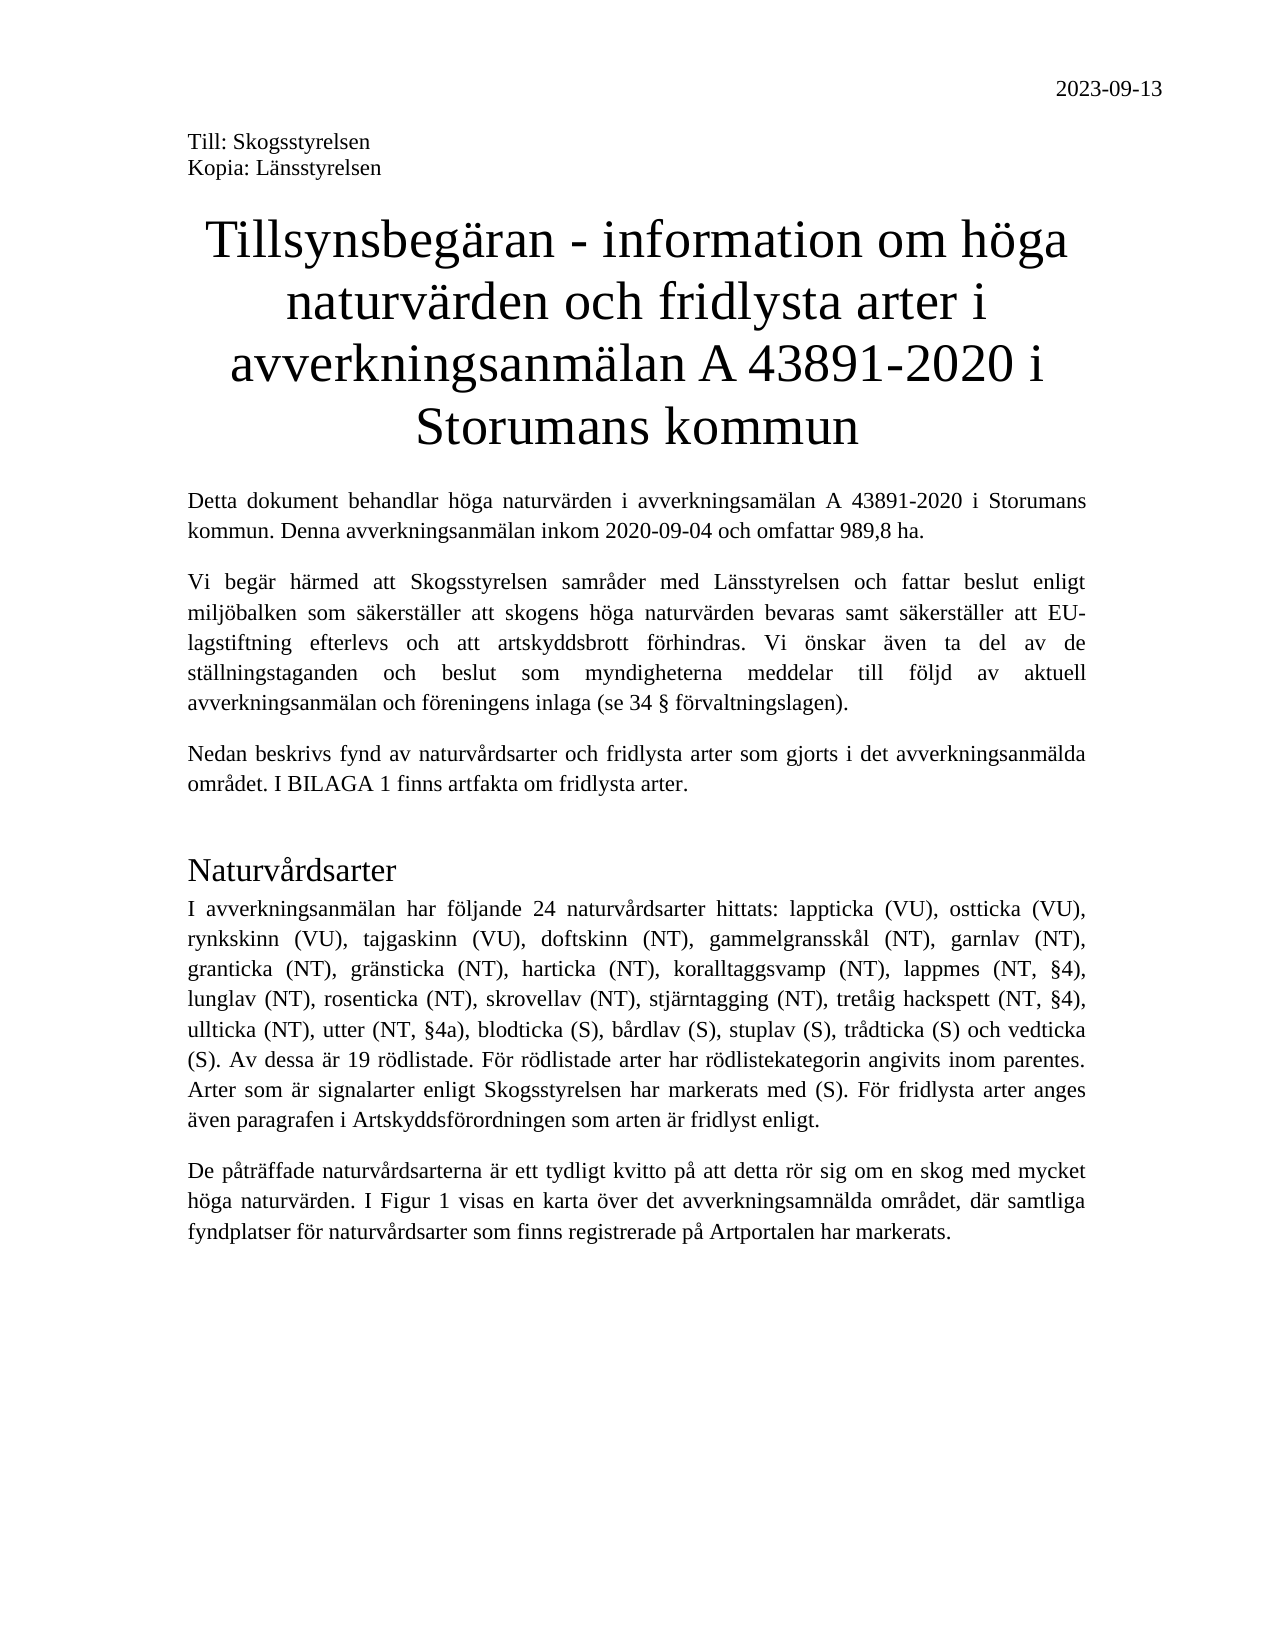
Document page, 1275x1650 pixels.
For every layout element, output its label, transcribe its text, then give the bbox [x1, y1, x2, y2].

text I avverkningsanmälan har följande 24 naturvårdsarter hittats: lappticka (VU), ostticka (VU), rynkskinn (VU), tajgaskinn (VU), doftskinn (NT), gammelgransskål (NT), garnlav (NT), granticka (NT), gränsticka (NT), harticka (NT), koralltaggsvamp (NT), lappmes (NT, §4), lunglav (NT), rosenticka (NT), skrovellav (NT), stjärntagging (NT), tretåig hackspett (NT, §4), ullticka (NT), utter (NT, §4a), blodticka (S), bårdlav (S), stuplav (S), trådticka (S) och vedticka (S). Av dessa är 19 rödlistade. För rödlistade arter har rödlistekategorin angivits inom parentes. Arter som är signalarter enligt Skogsstyrelsen har markerats med (S). För fridlysta arter anges även paragrafen i Artskyddsförordningen som arten är fridlyst enligt. [187, 895, 1087, 1133]
text Vi begär härmed att Skogsstyrelsen samråder med Länsstyrelsen och fattar beslut enligt miljöbalken som säkerställer att skogens höga naturvärden bevaras samt säkerställer att EU-lagstiftning efterlevs och att artskyddsbrott förhindras. Vi önskar även ta del av de ställningstaganden och beslut som myndigheterna meddelar till följd av aktuell avverkningsanmälan och föreningens inlaga (se 34 § förvaltningslagen). [187, 568, 1087, 716]
subtitle Naturvårdsarter [187, 851, 1087, 889]
text Nedan beskrivs fynd av naturvårdsarter och fridlysta arter som gjorts i det avverkningsanmälda området. I BILAGA 1 finns artfakta om fridlysta arter. [187, 740, 1087, 797]
text Detta dokument behandlar höga naturvärden i avverkningsamälan A 43891-2020 i Storumans kommun. Denna avverkningsanmälan inkom 2020-09-04 och omfattar 989,8 ha. [187, 487, 1087, 544]
text De påträffade naturvårdsarterna är ett tydligt kvitto på att detta rör sig om en skog med mycket höga naturvärden. I Figur 1 visas en karta över det avverkningsamnälda området, där samtliga fyndplatser för naturvårdsarter som finns registrerade på Artportalen har markerats. [187, 1157, 1087, 1244]
title Tillsynsbegäran - information om höga naturvärden och fridlysta arter i avverkningsanmälan A 43891-2020 i Storumans kommun [187, 207, 1087, 456]
